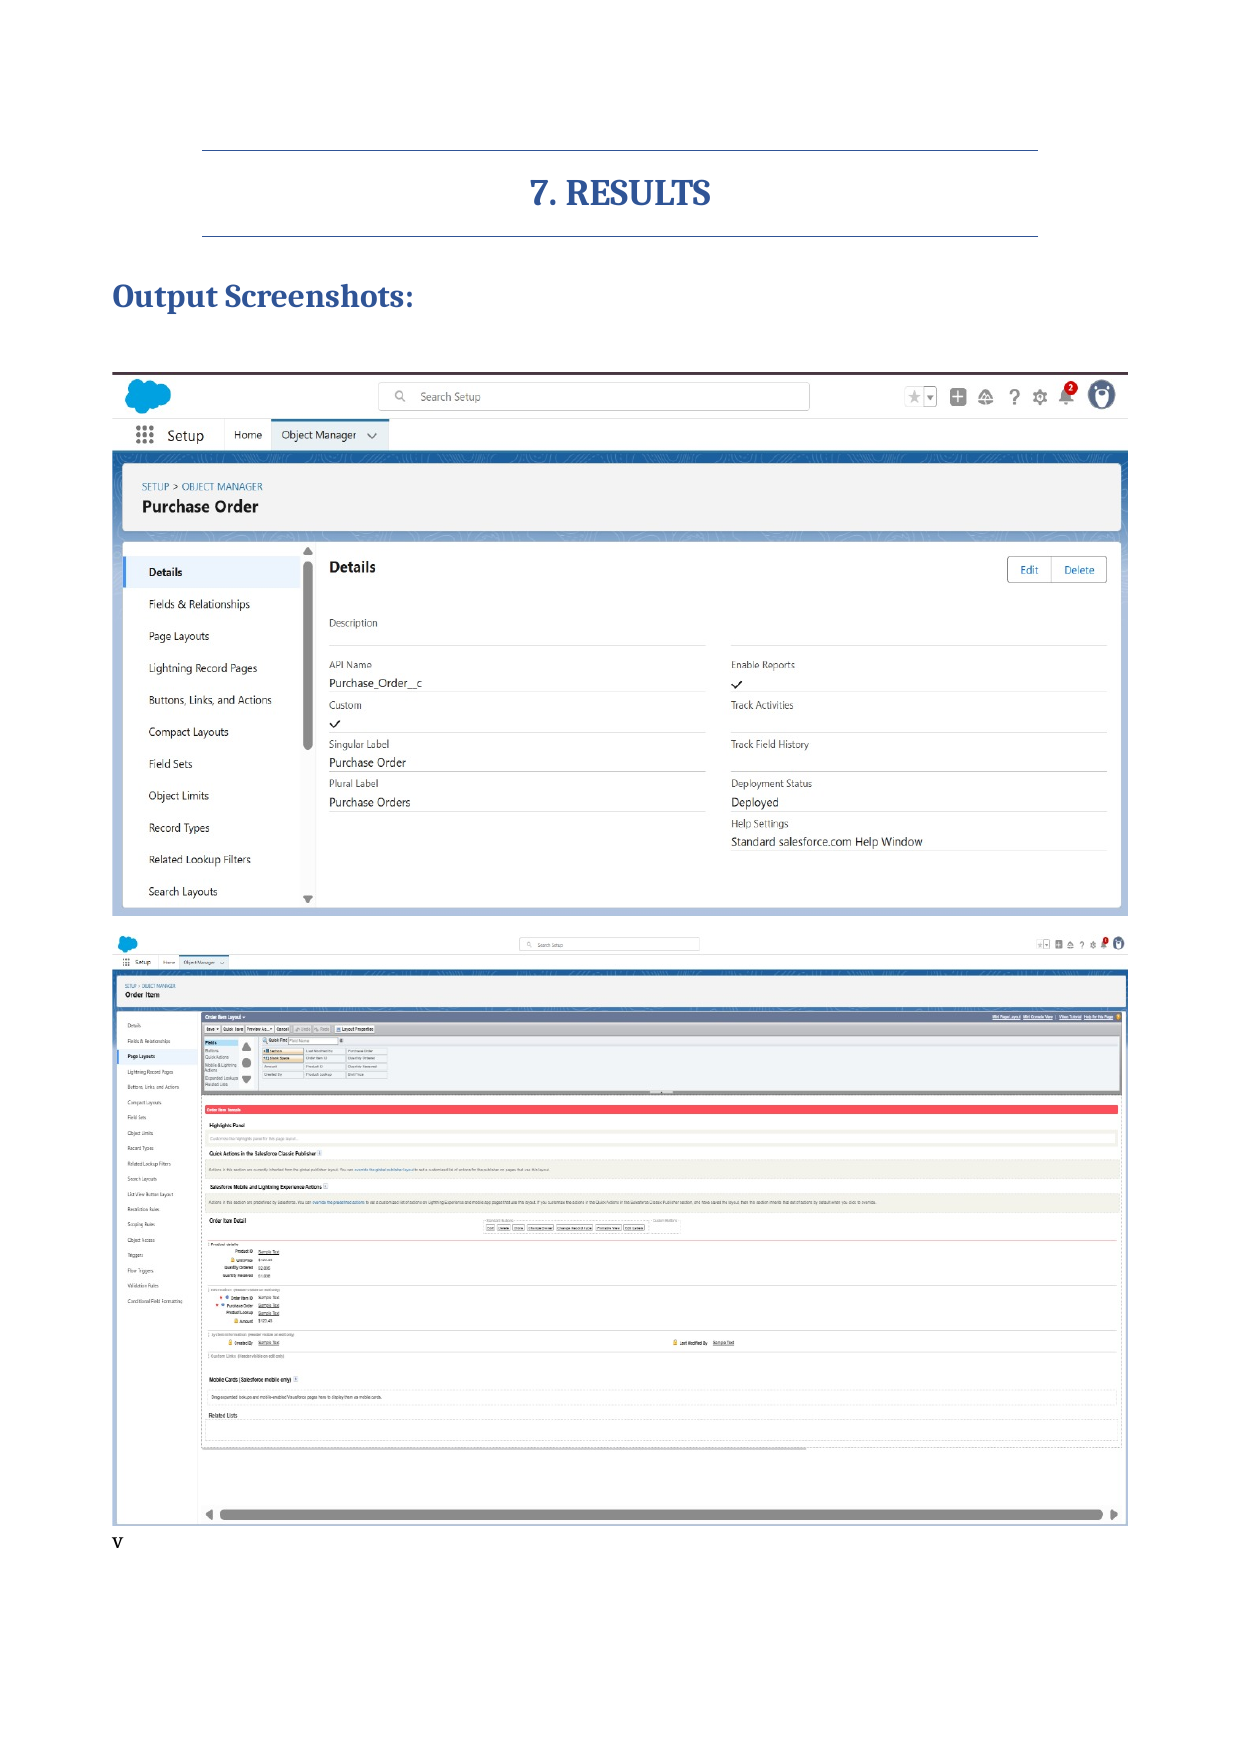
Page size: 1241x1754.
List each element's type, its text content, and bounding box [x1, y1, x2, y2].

subtitle Output Screenshots: [112, 278, 1128, 316]
text v [112, 1526, 1128, 1554]
picture [112, 372, 1128, 916]
picture [112, 934, 1128, 1526]
text 7. RESULTS [202, 151, 1038, 236]
